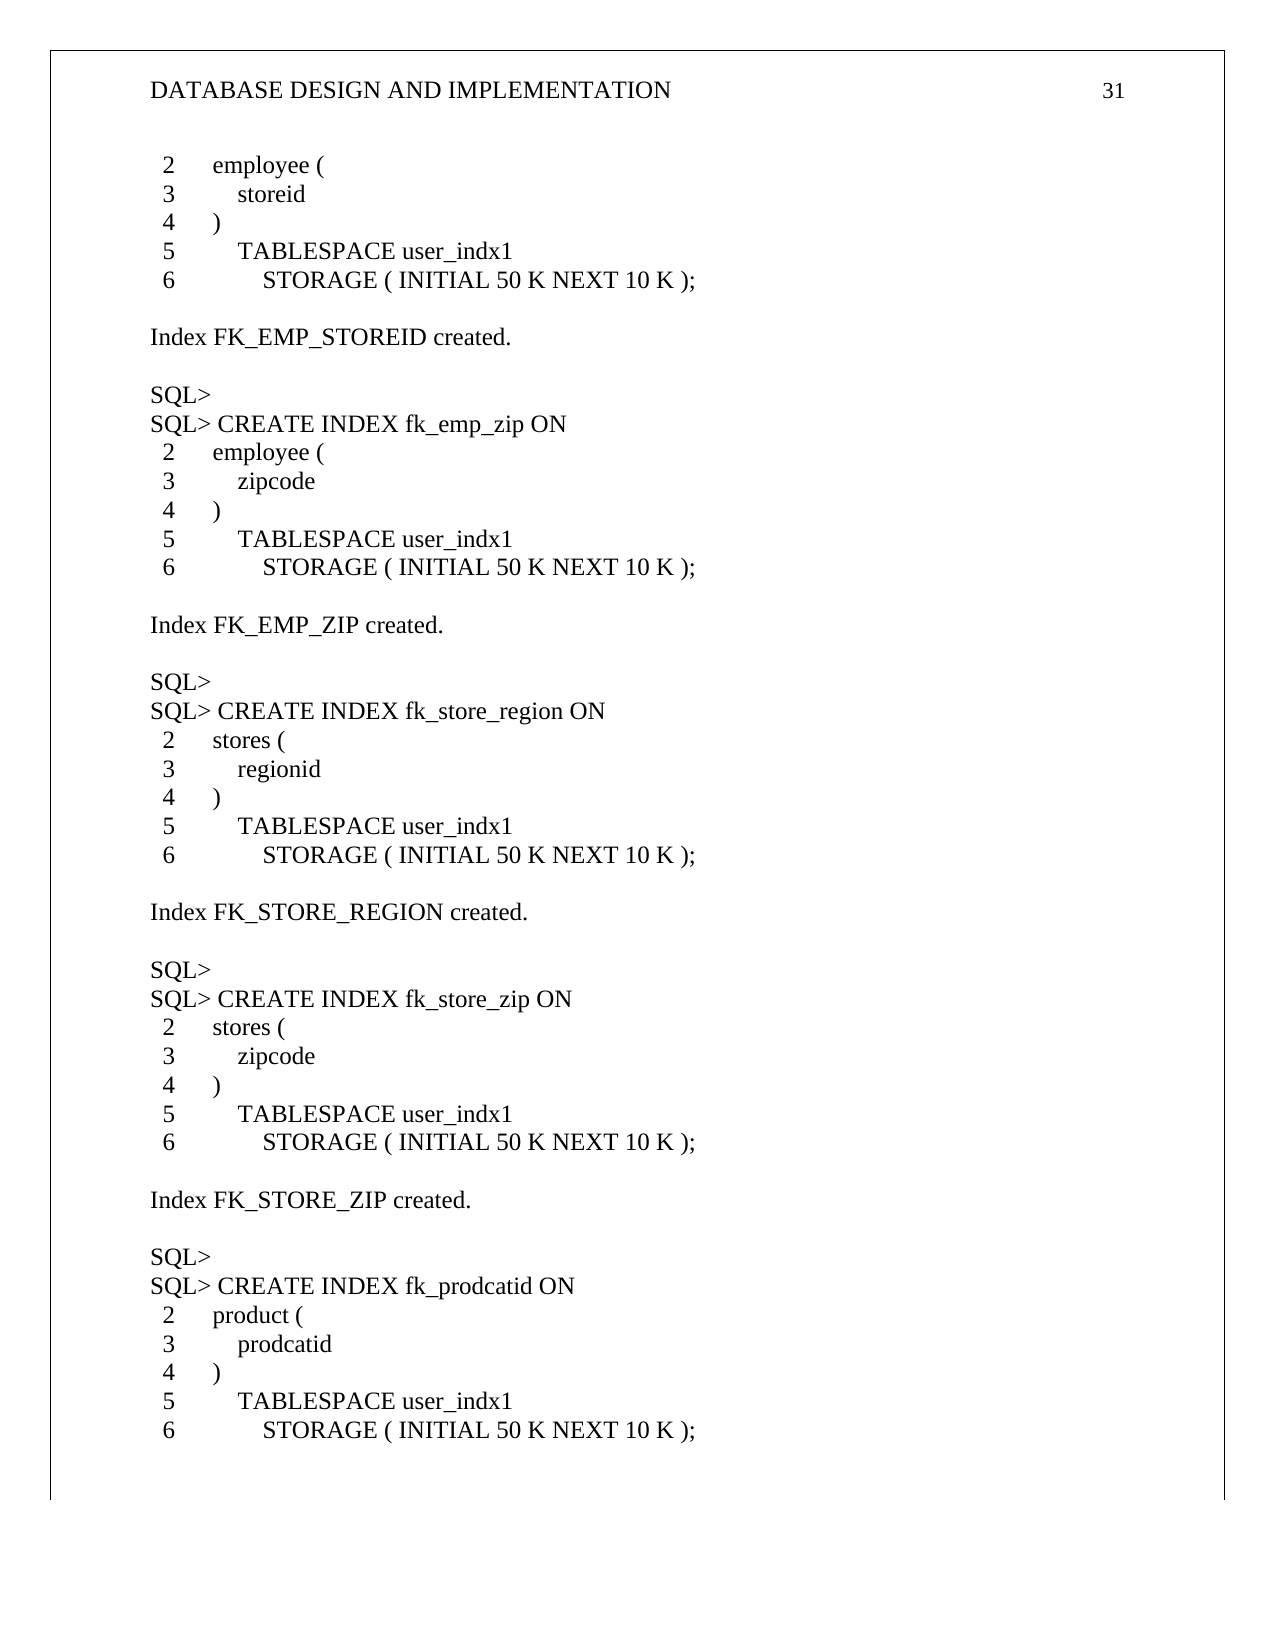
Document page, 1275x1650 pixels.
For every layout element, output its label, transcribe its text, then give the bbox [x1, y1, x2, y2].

text Index FK_STORE_REGION created. [150, 897, 1125, 926]
text Index FK_EMP_STOREID created. [150, 322, 1125, 351]
text 5 TABLESPACE user_indx1 [150, 236, 1125, 265]
text SQL> CREATE INDEX fk_emp_zip ON [150, 409, 1125, 437]
text SQL> [150, 380, 1125, 409]
text 2 employee ( [150, 150, 1125, 179]
text SQL> CREATE INDEX fk_store_region ON [150, 696, 1125, 725]
text 2 employee ( [150, 437, 1125, 466]
text 2 product ( [150, 1300, 1125, 1329]
text 2 stores ( [150, 725, 1125, 754]
text 3 regionid [150, 754, 1125, 782]
text 5 TABLESPACE user_indx1 [150, 1386, 1125, 1415]
text 4 ) [150, 782, 1125, 811]
text 3 zipcode [150, 466, 1125, 495]
text 6 STORAGE ( INITIAL 50 K NEXT 10 K ); [150, 1415, 1125, 1444]
text 6 STORAGE ( INITIAL 50 K NEXT 10 K ); [150, 265, 1125, 294]
text 6 STORAGE ( INITIAL 50 K NEXT 10 K ); [150, 840, 1125, 869]
text 3 zipcode [150, 1041, 1125, 1070]
text 3 prodcatid [150, 1329, 1125, 1357]
text SQL> [150, 667, 1125, 696]
text 6 STORAGE ( INITIAL 50 K NEXT 10 K ); [150, 552, 1125, 581]
text 5 TABLESPACE user_indx1 [150, 524, 1125, 552]
text 4 ) [150, 495, 1125, 524]
text 4 ) [150, 207, 1125, 236]
text SQL> CREATE INDEX fk_prodcatid ON [150, 1271, 1125, 1300]
text SQL> [150, 955, 1125, 984]
text 6 STORAGE ( INITIAL 50 K NEXT 10 K ); [150, 1127, 1125, 1156]
text 4 ) [150, 1070, 1125, 1099]
text 4 ) [150, 1357, 1125, 1386]
text 3 storeid [150, 179, 1125, 207]
text 5 TABLESPACE user_indx1 [150, 811, 1125, 840]
text Index FK_EMP_ZIP created. [150, 610, 1125, 639]
text 2 stores ( [150, 1012, 1125, 1041]
text SQL> CREATE INDEX fk_store_zip ON [150, 984, 1125, 1012]
text SQL> [150, 1242, 1125, 1271]
text 5 TABLESPACE user_indx1 [150, 1099, 1125, 1127]
text Index FK_STORE_ZIP created. [150, 1185, 1125, 1214]
